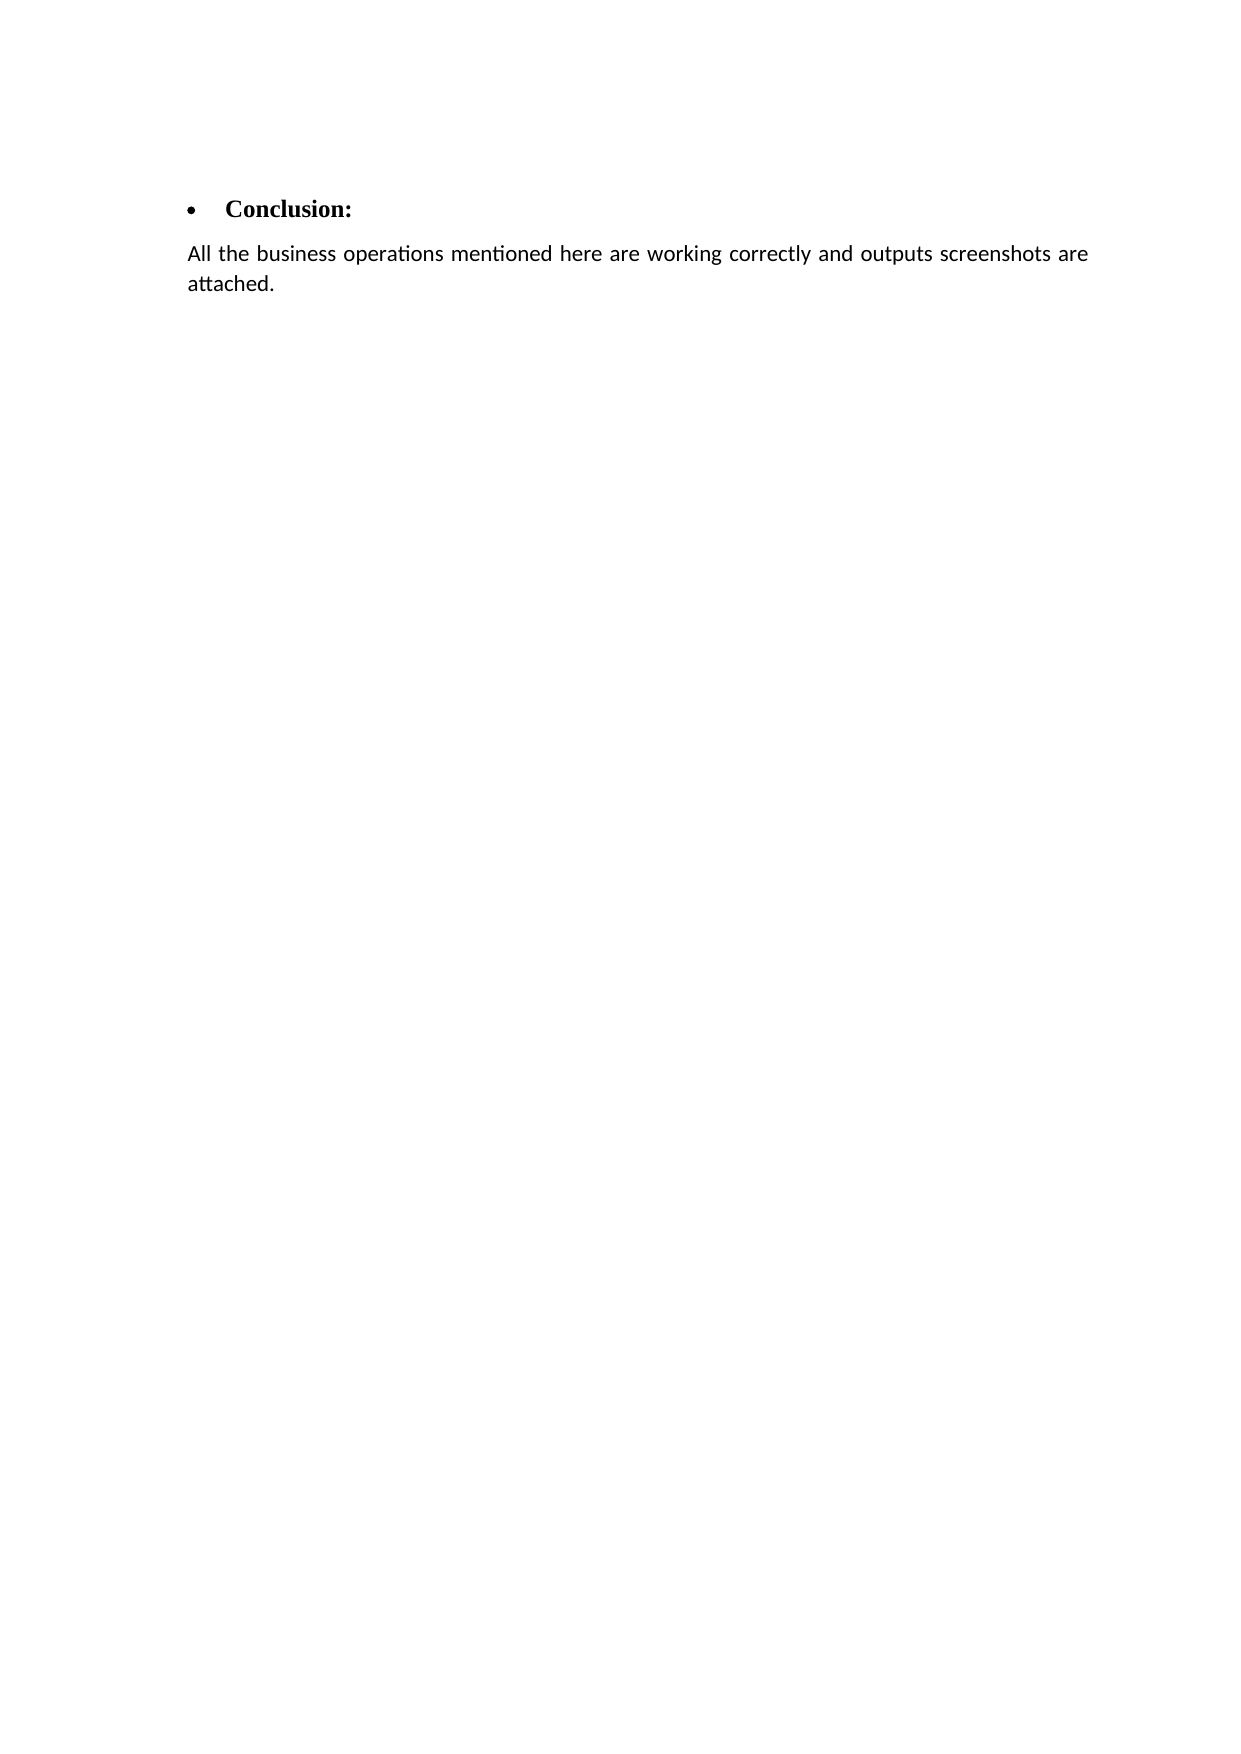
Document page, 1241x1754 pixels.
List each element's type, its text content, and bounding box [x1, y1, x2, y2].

text All the business operations mentioned here are working correctly and outputs screenshots are attached. [187, 239, 1090, 297]
list Conclusion: [187, 194, 1090, 223]
